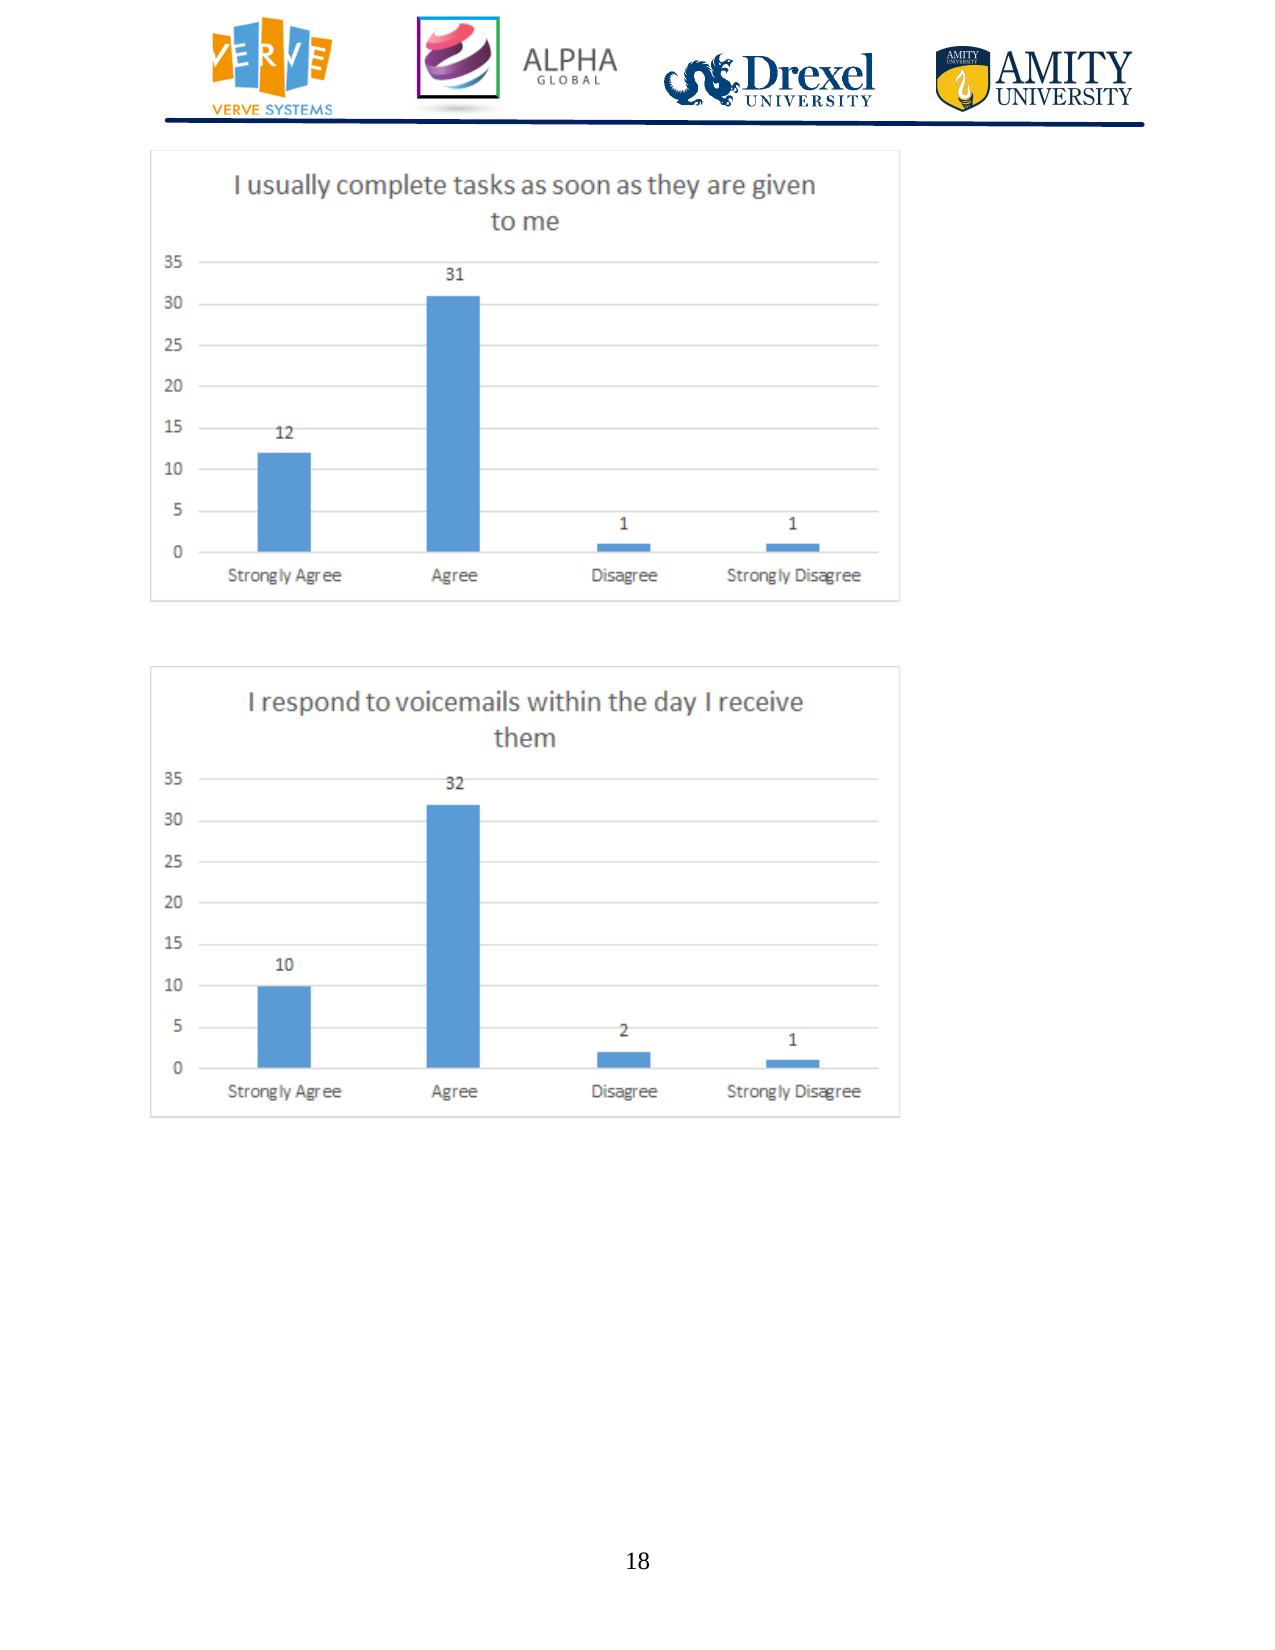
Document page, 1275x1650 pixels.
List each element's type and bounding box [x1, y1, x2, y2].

picture [150, 150, 901, 602]
picture [662, 51, 877, 108]
picture [212, 17, 332, 115]
picture [409, 12, 624, 118]
picture [150, 666, 901, 1118]
picture [936, 46, 1135, 112]
